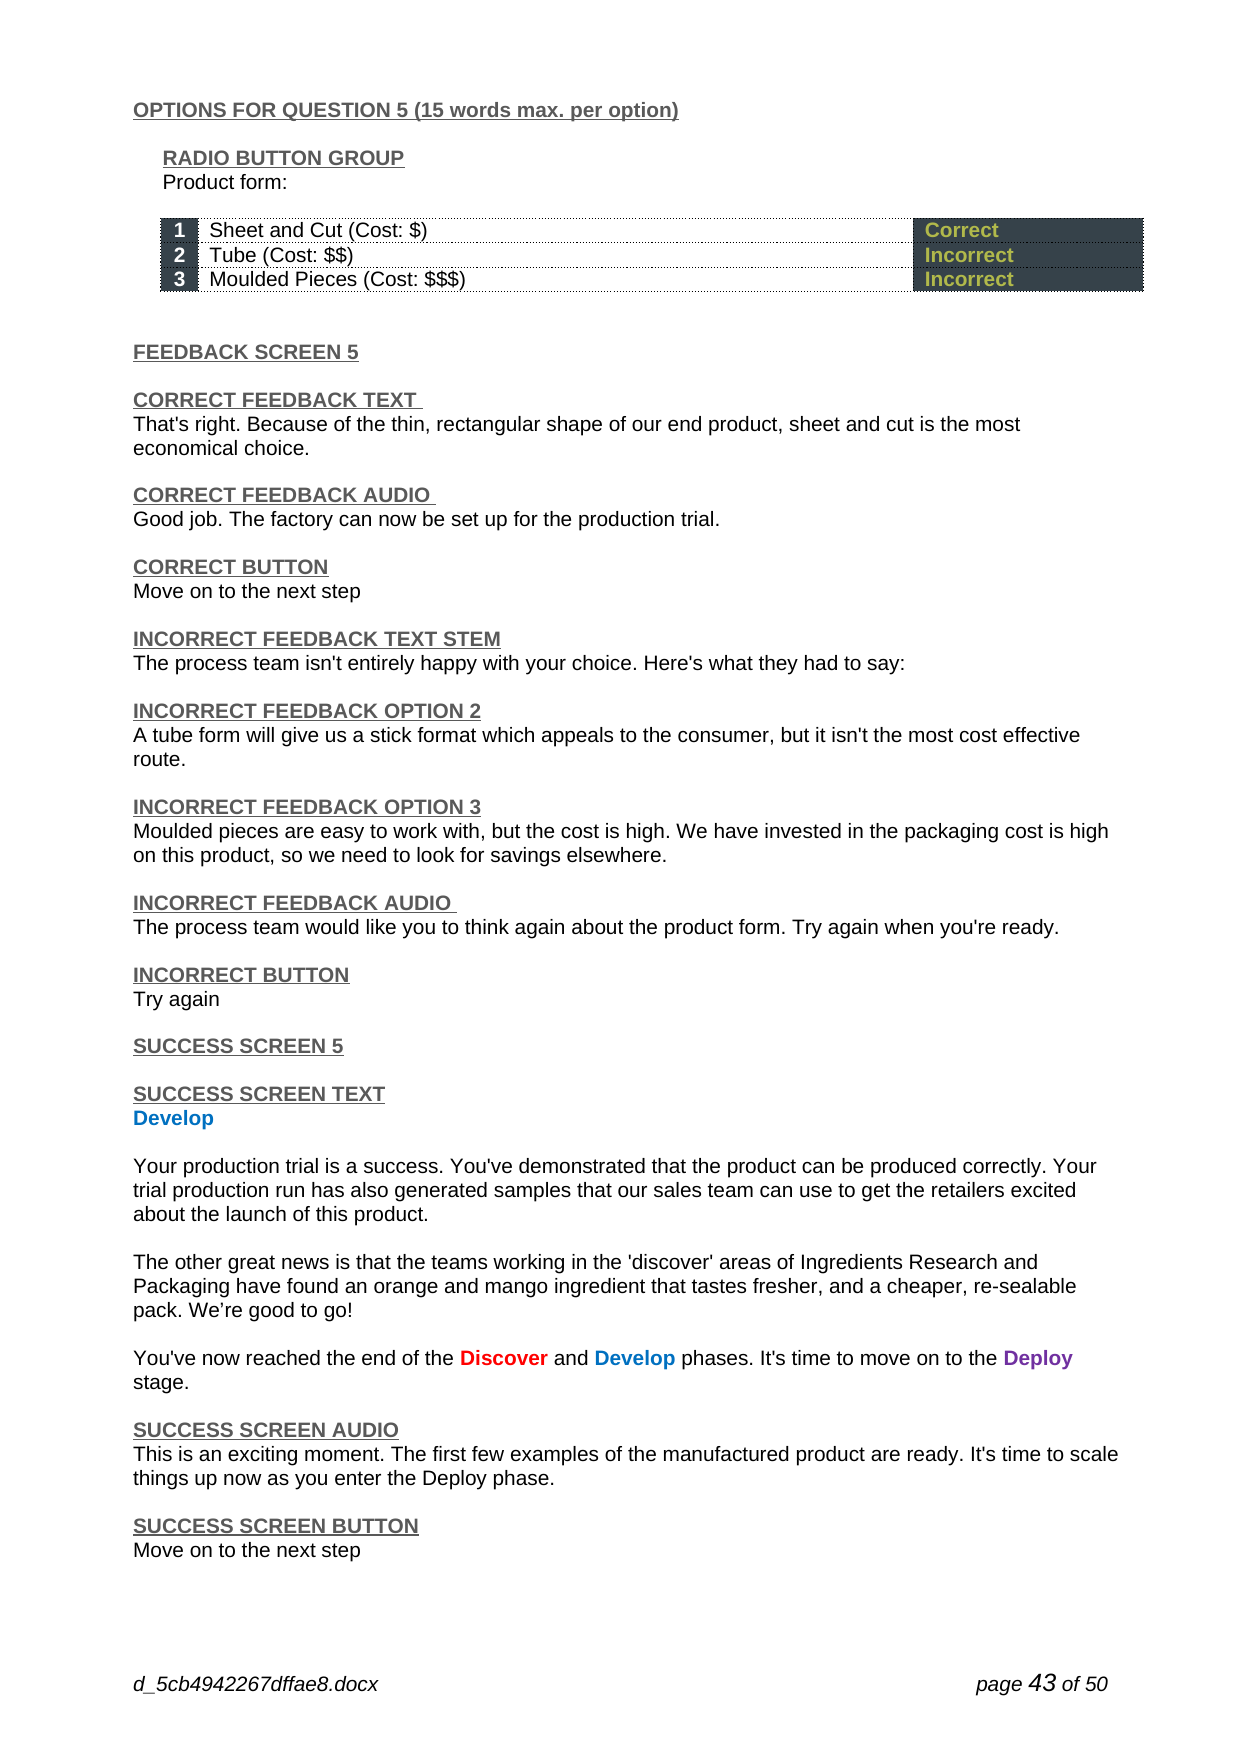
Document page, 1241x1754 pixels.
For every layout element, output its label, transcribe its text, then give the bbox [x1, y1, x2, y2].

text RADIO BUTTON GROUP [133, 146, 1132, 170]
text A tube form will give us a stick format which appeals to the consumer, but it isn't the most cost effective route. [133, 723, 1132, 771]
table_cell 2 [161, 242, 198, 267]
text OPTIONS FOR QUESTION 5 (15 words max. per option) [133, 98, 1132, 122]
text Moulded pieces are easy to work with, but the cost is high. We have invested in the packaging cost is high on this product, so we need to look for savings elsewhere. [133, 819, 1132, 867]
text The process team isn't entirely happy with your choice. Here's what they had to say: [133, 651, 1132, 675]
table_cell Incorrect [913, 242, 1143, 267]
text CORRECT FEEDBACK TEXT [133, 387, 1132, 411]
table_header 1 [161, 218, 198, 242]
text Move on to the next step [133, 579, 1132, 603]
text SUCCESS SCREEN TEXT [133, 1082, 1132, 1106]
text Your production trial is a success. You've demonstrated that the product can be produced correctly. Your trial production run has also generated samples that our sales team can use to get the retailers excited about the launch of this product. [133, 1154, 1132, 1226]
text Product form: [162, 170, 1132, 194]
text SUCCESS SCREEN 5 [133, 1034, 1132, 1058]
text The other great news is that the teams working in the 'discover' areas of Ingredients Research and Packaging have found an orange and mango ingredient that tastes fresher, and a cheaper, re-sealable pack. We’re good to go! [133, 1250, 1132, 1322]
table_cell Moulded Pieces (Cost: $$$) [198, 267, 913, 291]
table_cell Tube (Cost: $$) [198, 242, 913, 267]
text SUCCESS SCREEN BUTTON [133, 1513, 1132, 1537]
text You've now reached the end of the Discover and Develop phases. It's time to move on to the Deploy stage. [133, 1346, 1132, 1394]
text INCORRECT BUTTON [133, 962, 1132, 986]
text INCORRECT FEEDBACK OPTION 2 [133, 699, 1132, 723]
table_header Sheet and Cut (Cost: $) [198, 218, 913, 242]
text Try again [133, 986, 1132, 1010]
text Move on to the next step [133, 1537, 1132, 1561]
table_cell Incorrect [913, 267, 1143, 291]
text The process team would like you to think again about the product form. Try again when you're ready. [133, 914, 1132, 938]
text SUCCESS SCREEN AUDIO [133, 1418, 1132, 1442]
text Good job. The factory can now be set up for the production trial. [133, 507, 1132, 531]
table_cell 3 [161, 267, 198, 291]
text INCORRECT FEEDBACK TEXT STEM [133, 627, 1132, 651]
text CORRECT FEEDBACK AUDIO [133, 483, 1132, 507]
text Develop [133, 1106, 1132, 1130]
text That's right. Because of the thin, rectangular shape of our end product, sheet and cut is the most economical choice. [133, 411, 1132, 459]
text INCORRECT FEEDBACK OPTION 3 [133, 795, 1132, 819]
table_header Correct [913, 218, 1143, 242]
text CORRECT BUTTON [133, 555, 1132, 579]
text FEEDBACK SCREEN 5 [133, 339, 1132, 363]
text INCORRECT FEEDBACK AUDIO [133, 891, 1132, 914]
text This is an exciting moment. The first few examples of the manufactured product are ready. It's time to scale things up now as you enter the Deploy phase. [133, 1442, 1132, 1489]
